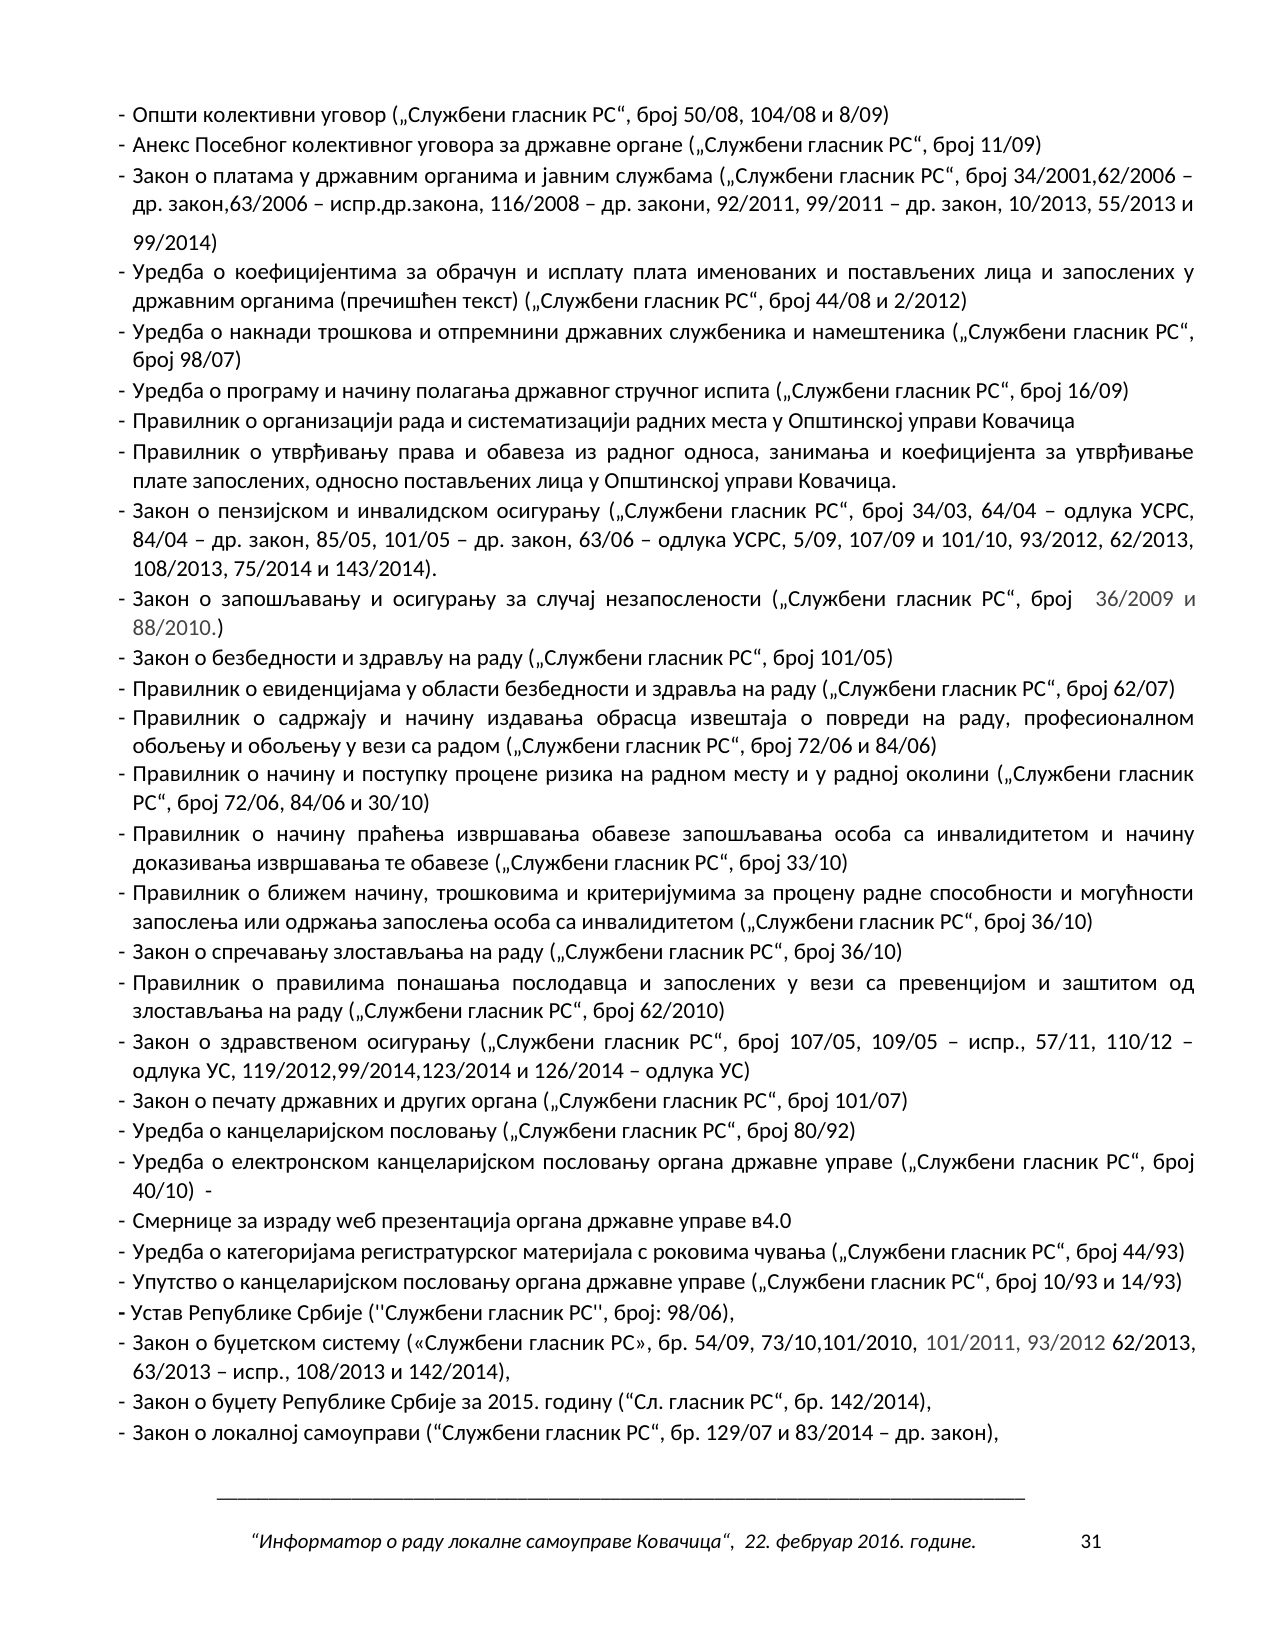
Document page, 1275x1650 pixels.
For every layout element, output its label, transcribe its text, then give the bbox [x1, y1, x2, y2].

list Закон о платама у државним органима и јавним службама („Службени гласник РС“, број 34/2001,62/2006 – др. закон,63/2006 – испр.др.закона, 116/2008 – др. закони, 92/2011, 99/2011 – др. закон, 10/2013, 55/2013 и 99/2014) И НАМЕШТЕНИКА [118, 161, 1196, 257]
list Закон о здравственом осигурању („Службени гласник РС“, број 107/05, 109/05 – испр., 57/11, 110/12 – одлука УС, 119/2012,99/2014,123/2014 и 126/2014 – одлука УС) [118, 1027, 1196, 1084]
list Упутство о канцеларијском пословању органа државне управе („Службени гласник РС“, број 10/93 и 14/93) [118, 1267, 1196, 1295]
list Закон о запошљавању и осигурању за случај незапослености („Службени гласник РС“, број 36/2009 и 88/2010.) [118, 584, 1196, 641]
list Уредба о канцеларијском пословању („Службени гласник РС“, број 80/92) [118, 1117, 1196, 1145]
list Закон о безбедности и здрављу на раду („Службени гласник РС“, број 101/05) [118, 643, 1196, 672]
list Правилник о садржају и начину издавања обрасца извештаја о повреди на раду, професионалном обољењу и обољењу у вези са радом („Службени гласник РС“, број 72/06 и 84/06) [118, 703, 1196, 759]
list Општи колективни уговор („Службени гласник РС“, број 50/08, 104/08 и 8/09) [118, 100, 1196, 128]
list Уредба о коефицијентима за обрачун и исплату плата именованих и постављених лица и запослених у државним органима (пречишћен текст) („Службени гласник РС“, број 44/08 и 2/2012) [118, 257, 1196, 314]
list Закон о буџету Републике Србије за 2015. годину (“Сл. гласник РС“, бр. 142/2014), [118, 1387, 1196, 1415]
text - Устав Републике Србије (''Службени гласник РС'', број: 98/06), [118, 1298, 1196, 1326]
list Закон о пензијском и инвалидском осигурању („Службени гласник РС“, број 34/03, 64/04 – одлука УСРС, 84/04 – др. закон, 85/05, 101/05 – др. закон, 63/06 – одлука УСРС, 5/09, 107/09 и 101/10, 93/2012, 62/2013, 108/2013, 75/2014 и 143/2014). [118, 496, 1196, 582]
list Правилник о организацији рада и систематизацији радних места у Општинској управи Ковачица [118, 406, 1196, 434]
list Уредба о категоријама регистратурског материјала с роковима чувања („Службени гласник РС“, број 44/93) [118, 1237, 1196, 1265]
list Правилник о евиденцијама у области безбедности и здравља на раду („Службени гласник РС“, број 62/07) [118, 674, 1196, 702]
list Смернице за израду wеб презентација органа државне управе в4.0 [118, 1206, 1196, 1234]
list Закон о буџетском систему («Службени гласник РС», бр. 54/09, 73/10,101/2010, 101/2011, 93/2012 62/2013, 63/2013 – испр., 108/2013 и 142/2014), [118, 1328, 1196, 1385]
list Правилник о ближем начину, трошковима и критеријумима за процену радне способности и могућности запослења или одржања запослења особа са инвалидитетом („Службени гласник РС“, број 36/10) [118, 878, 1196, 935]
list Правилник о правилима понашања послодавца и запослених у вези са превенцијом и заштитом од злостављања на раду („Службени гласник РС“, број 62/2010) [118, 968, 1196, 1024]
list Правилник о начину и поступку процене ризика на радном месту и у радној околини („Службени гласник РС“, број 72/06, 84/06 и 30/10) [118, 759, 1196, 816]
list Закон о печату државних и других органа („Службени гласник РС“, број 101/07) [118, 1086, 1196, 1114]
list Уредба о програму и начину полагања државног стручног испита („Службени гласник РС“, број 16/09) [118, 376, 1196, 404]
list Закон о локалној самоуправи (“Службени гласник РС“, бр. 129/07 и 83/2014 – др. закон), [118, 1418, 1196, 1446]
list Уредба о накнади трошкова и отпремнини државних службеника и намештеника („Службени гласник РС“, број 98/07) [118, 317, 1196, 374]
list Анекс Посебног колективног уговора за државне органе („Службени гласник РС“, број 11/09) [118, 130, 1196, 158]
list Закон о спречавању злостављања на раду („Службени гласник РС“, број 36/10) [118, 937, 1196, 965]
list Правилник о начину праћења извршавања обавезе запошљавања особа са инвалидитетом и начину доказивања извршавања те обавезе („Службени гласник РС“, број 33/10) [118, 819, 1196, 876]
list Правилник о утврђивању права и обавеза из радног односа, занимања и коефицијента за утврђивање плате запослених, односно постављених лица у Општинској управи Ковачица. [118, 437, 1196, 494]
list Уредба о електронском канцеларијском пословању органа државне управе („Службени гласник РС“, број 40/10) - [118, 1147, 1196, 1204]
